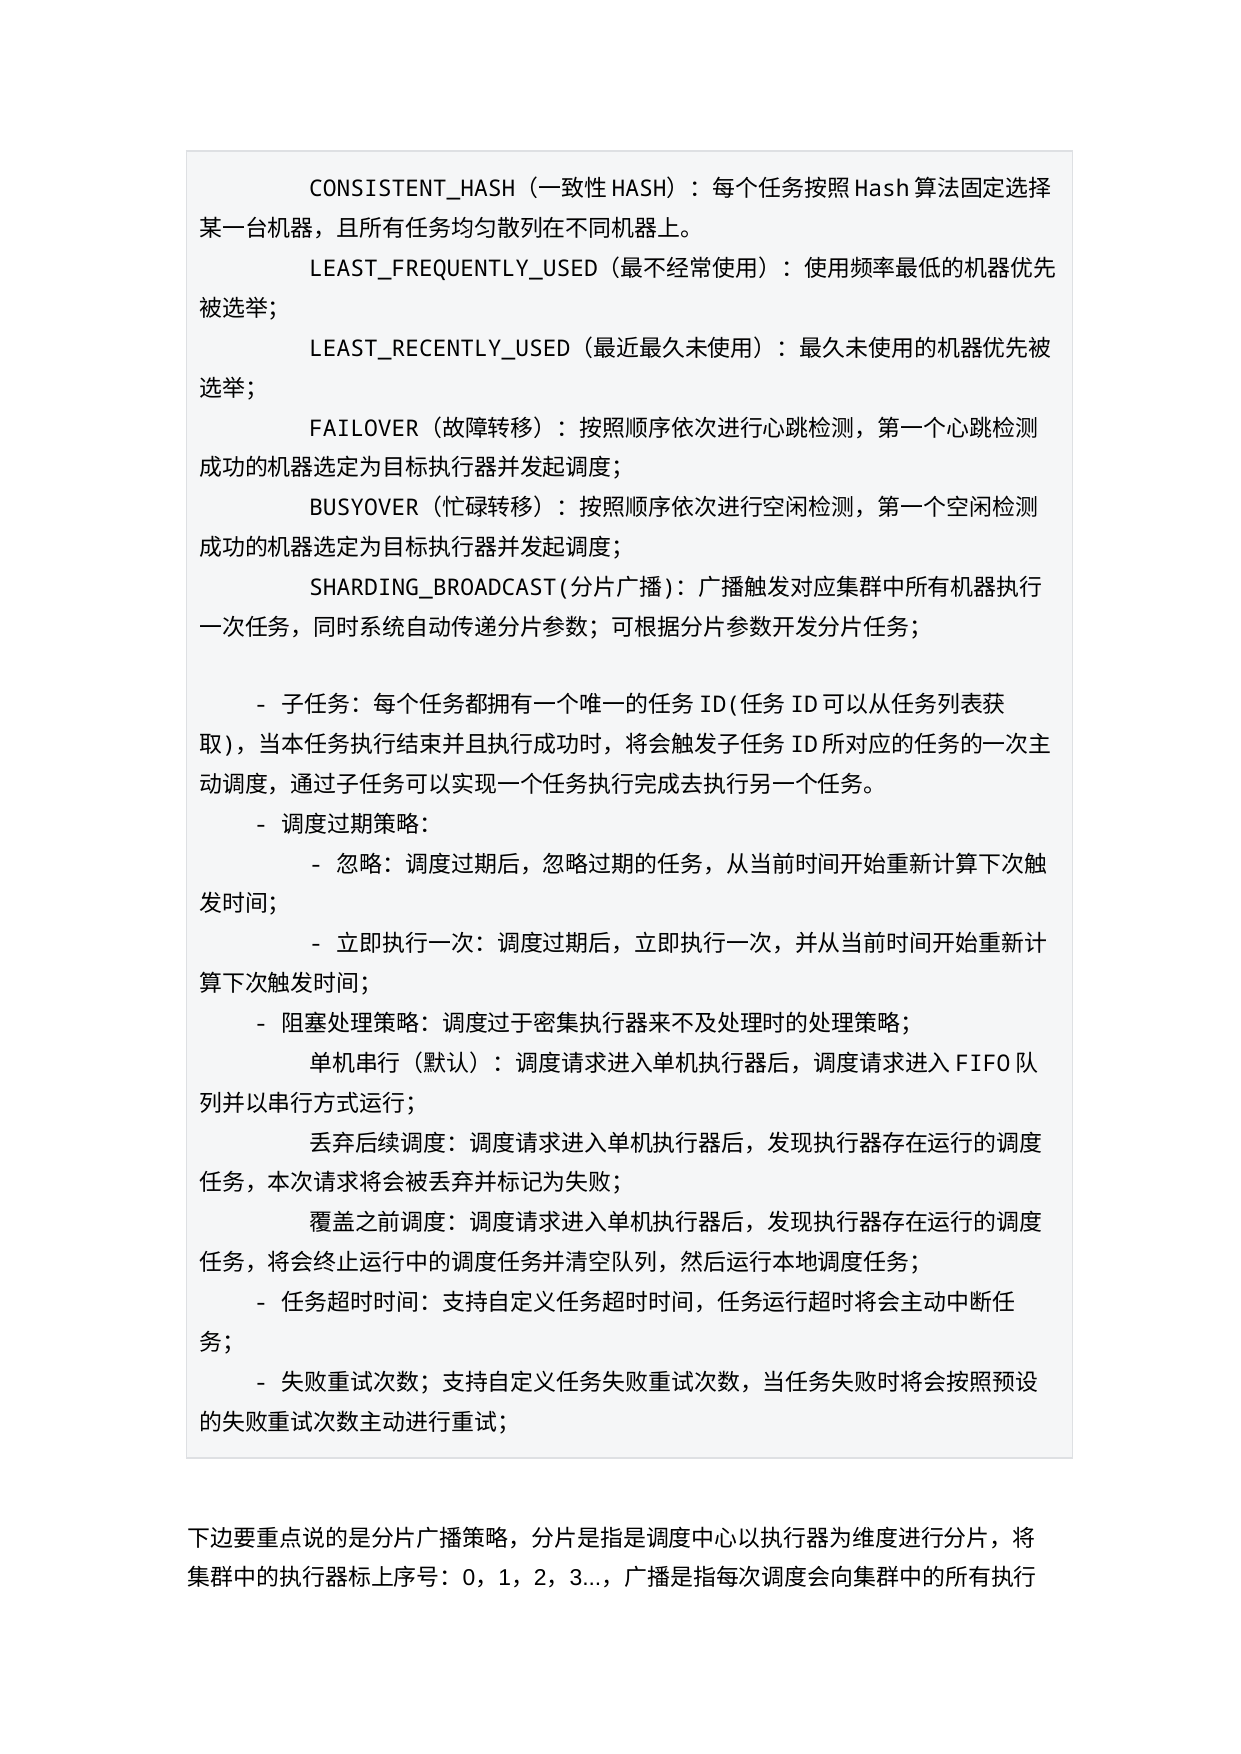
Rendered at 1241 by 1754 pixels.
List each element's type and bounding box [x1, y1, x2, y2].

table_header [187, 152, 1072, 1457]
text [187, 1519, 1053, 1592]
